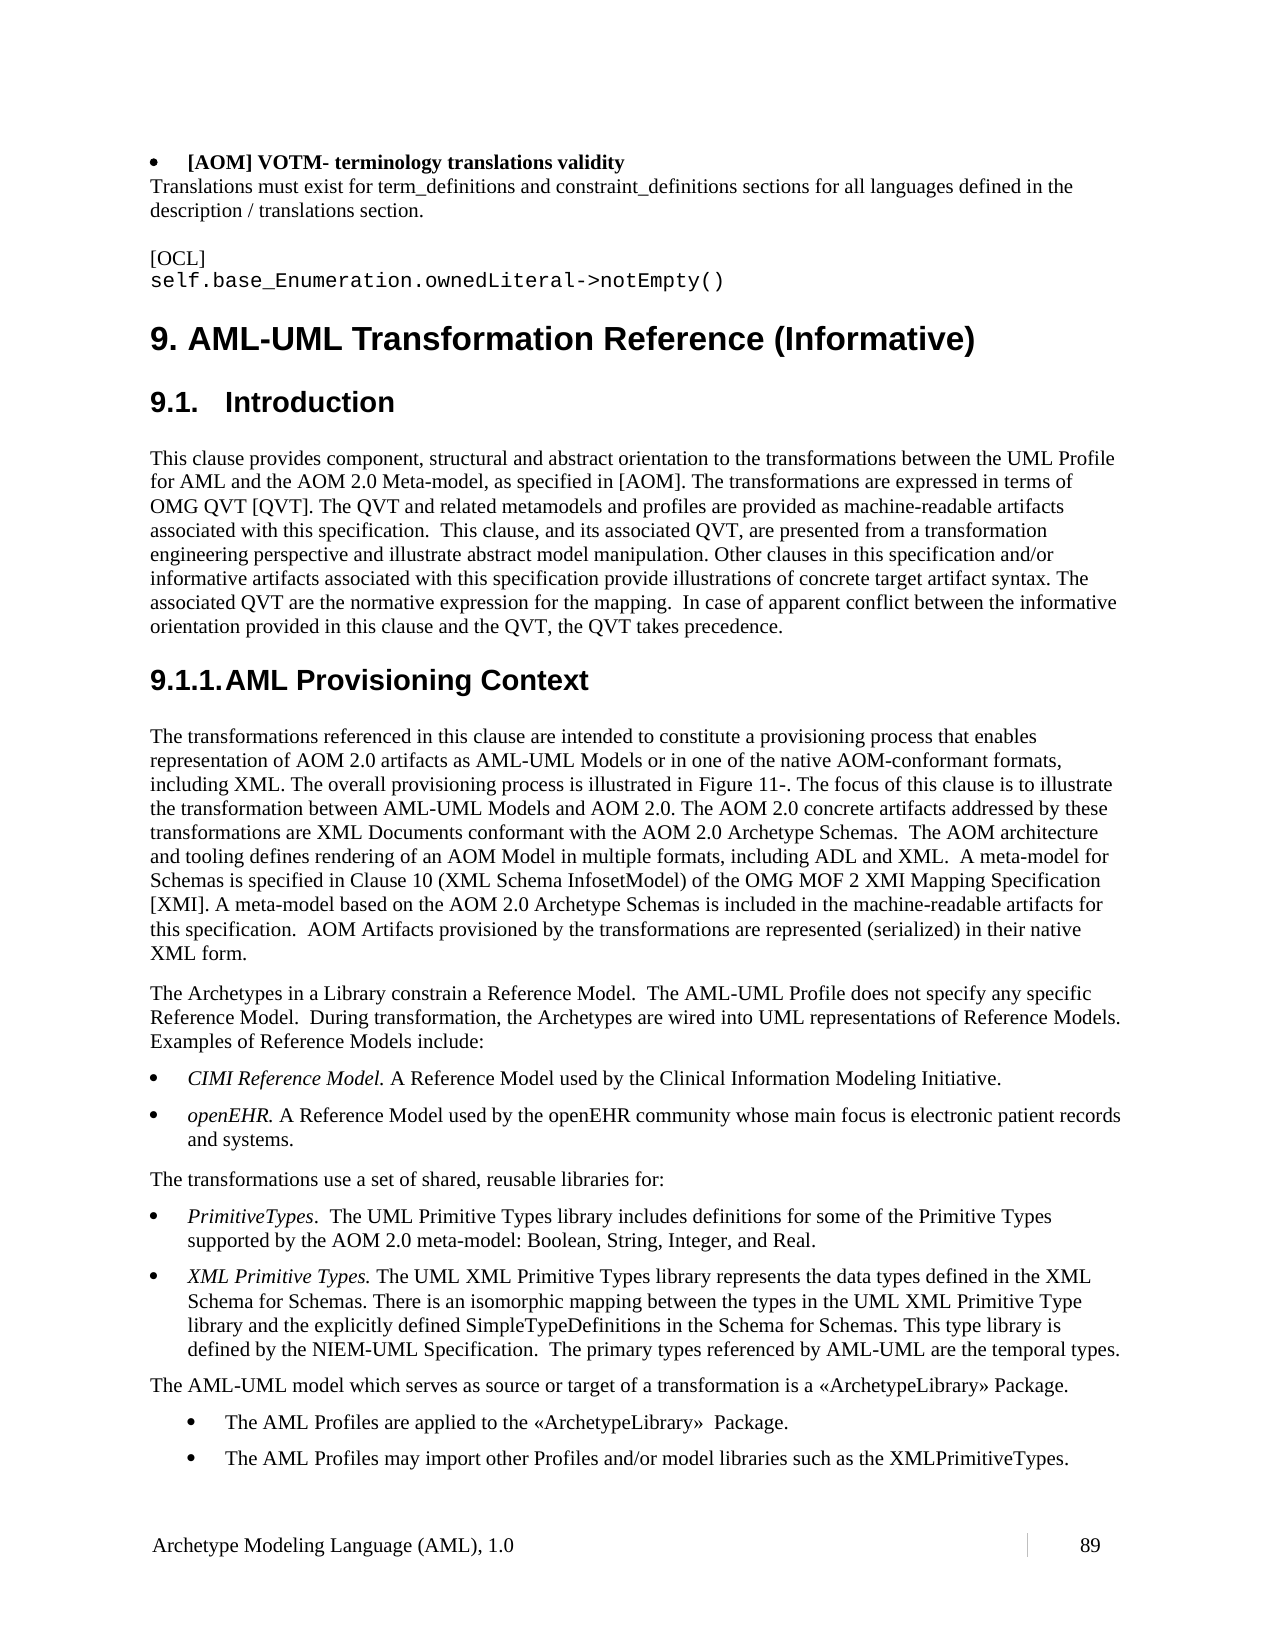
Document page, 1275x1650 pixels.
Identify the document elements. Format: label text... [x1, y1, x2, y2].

subtitle AML-UML Transformation Reference (Informative) [150, 319, 1125, 358]
list The AML-UML model which serves as source or target of a transformation is a «ArchetypeLibrary» Package. [150, 1373, 1125, 1397]
text openEHR. A Reference Model used by the openEHR community whose main focus is electronic patient records and systems. [150, 1102, 1125, 1151]
list The AML Profiles may import other Profiles and/or model libraries such as the XMLPrimitiveTypes. [187, 1446, 1125, 1470]
text PrimitiveTypes. The UML Primitive Types library includes definitions for some of the Primitive Types supported by the AOM 2.0 meta-model: Boolean, String, Integer, and Real. [150, 1204, 1125, 1252]
subtitle AML Provisioning Context [150, 663, 1125, 697]
text This clause provides component, structural and abstract orientation to the transformations between the UML Profile for AML and the AOM 2.0 Meta-model, as specified in [AOM]. The transformations are expressed in terms of OMG QVT [QVT]. The QVT and related metamodels and profiles are provided as machine-readable artifacts associated with this specification. This clause, and its associated QVT, are presented from a transformation engineering perspective and illustrate abstract model manipulation. Other clauses in this specification and/or informative artifacts associated with this specification provide illustrations of concrete target artifact syntax. The associated QVT are the normative expression for the mapping. In case of apparent conflict between the informative orientation provided in this clause and the QVT, the QVT takes precedence. [150, 445, 1125, 638]
list [AOM] VOTM- terminology translations validity [150, 150, 1125, 174]
text [OCL] [150, 246, 1125, 270]
text CIMI Reference Model. A Reference Model used by the Clinical Information Modeling Initiative. [150, 1066, 1125, 1090]
text The Archetypes in a Library constrain a Reference Model. The AML-UML Profile does not specify any specific Reference Model. During transformation, the Archetypes are wired into UML representations of Reference Models. Examples of Reference Models include: [150, 981, 1125, 1053]
text self.base_Enumeration.ownedLiteral->notEmpty() [150, 270, 1125, 294]
list The AML Profiles are applied to the «ArchetypeLibrary» Package. [187, 1410, 1125, 1434]
text The transformations referenced in this clause are intended to constitute a provisioning process that enables representation of AOM 2.0 artifacts as AML-UML Models or in one of the native AOM-conformant formats, including XML. The overall provisioning process is illustrated in Figure 11-1. The focus of this clause is to illustrate the transformation between AML-UML Models and AOM 2.0. The AOM 2.0 concrete artifacts addressed by these transformations are XML Documents conformant with the AOM 2.0 Archetype Schemas. The AOM architecture and tooling defines rendering of an AOM Model in multiple formats, including ADL and XML. A meta-model for Schemas is specified in Clause 10 (XML Schema InfosetModel) of the OMG MOF 2 XMI Mapping Specification [XMI]. A meta-model based on the AOM 2.0 Archetype Schemas is included in the machine-readable artifacts for this specification. AOM Artifacts provisioned by the transformations are represented (serialized) in their native XML form. [150, 724, 1125, 964]
text The transformations use a set of shared, reusable libraries for: [150, 1167, 1125, 1191]
text Translations must exist for term_definitions and constraint_definitions sections for all languages defined in the description / translations section. [150, 174, 1125, 222]
subtitle Introduction [150, 385, 1125, 418]
text XML Primitive Types. The UML XML Primitive Types library represents the data types defined in the XML Schema for Schemas. There is an isomorphic mapping between the types in the UML XML Primitive Type library and the explicitly defined SimpleTypeDefinitions in the Schema for Schemas. This type library is defined by the NIEM-UML Specification. The primary types referenced by AML-UML are the temporal types. [150, 1264, 1125, 1361]
